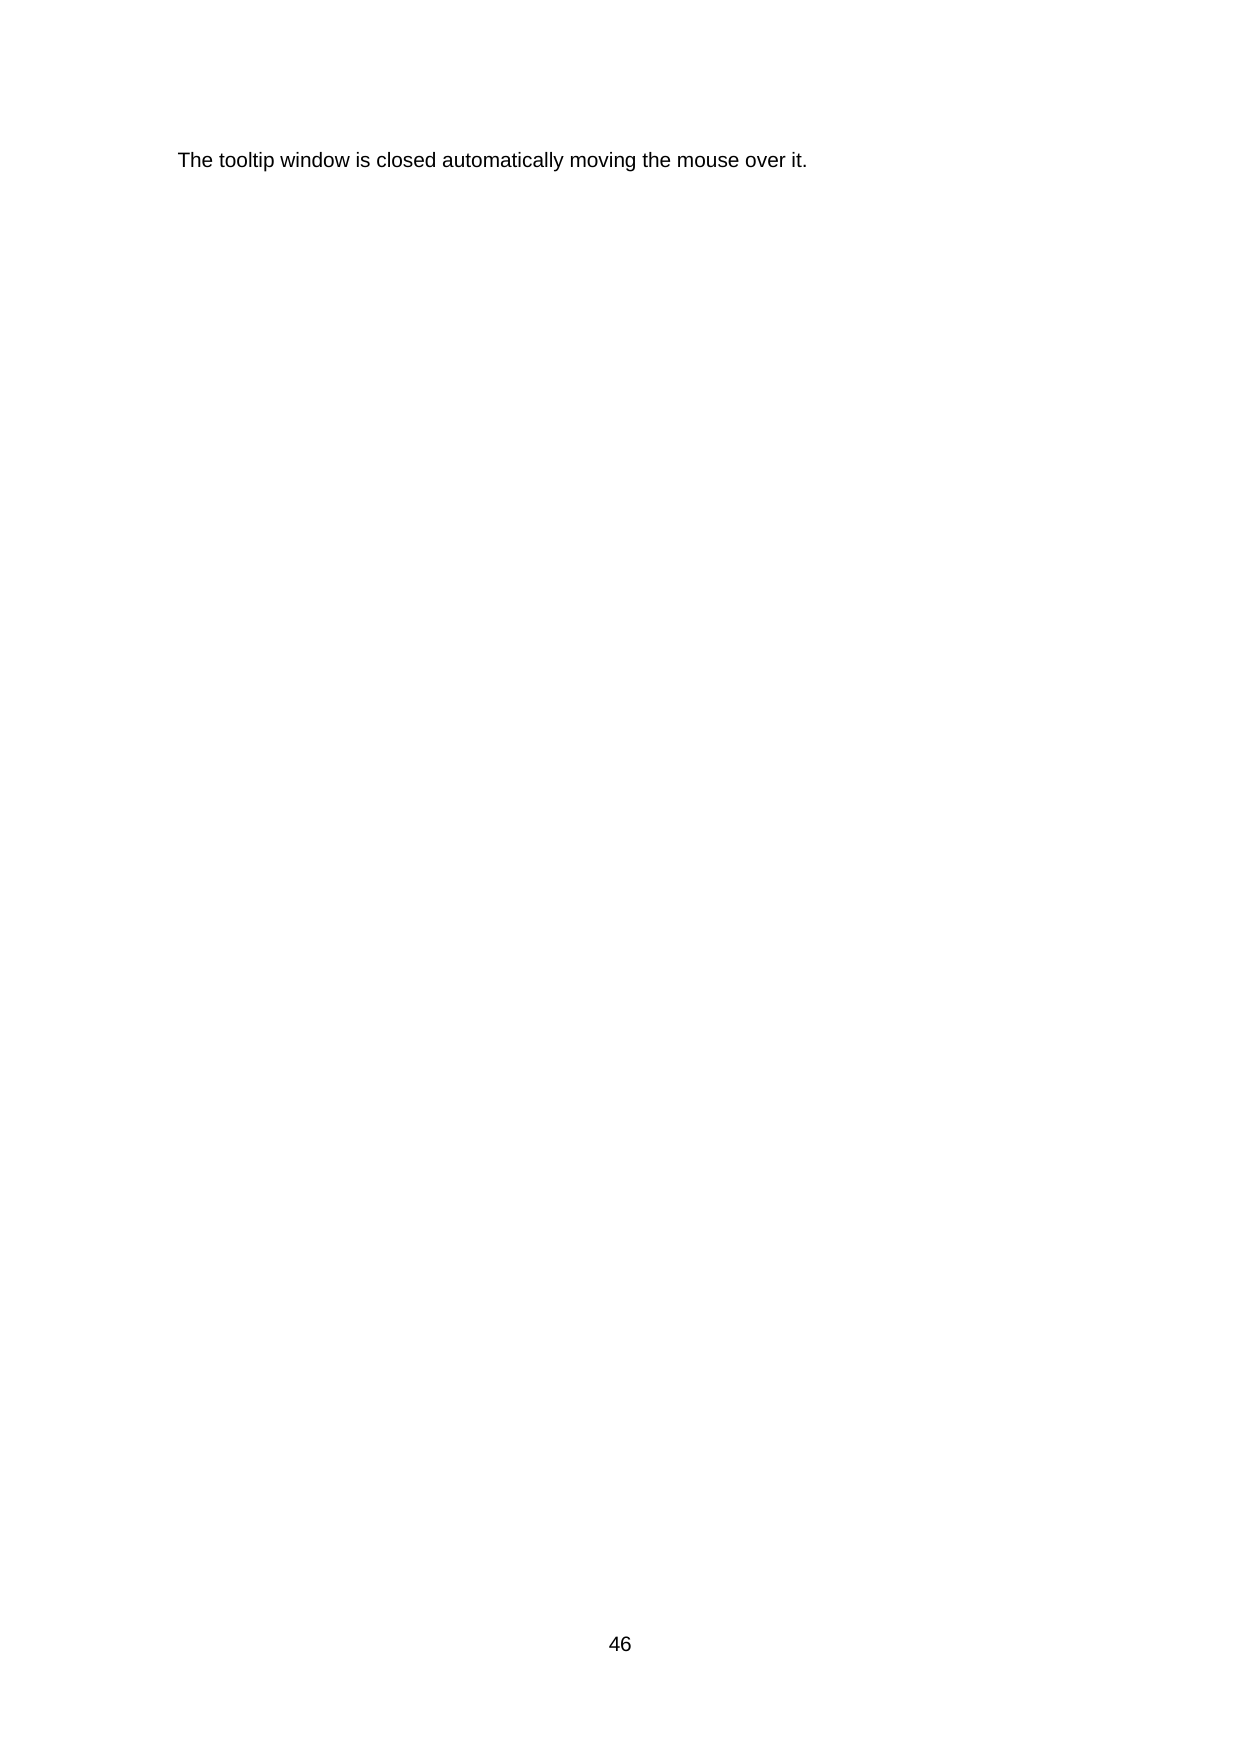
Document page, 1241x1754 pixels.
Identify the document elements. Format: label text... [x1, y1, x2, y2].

text The tooltip window is closed automatically moving the mouse over it. [177, 148, 1063, 172]
